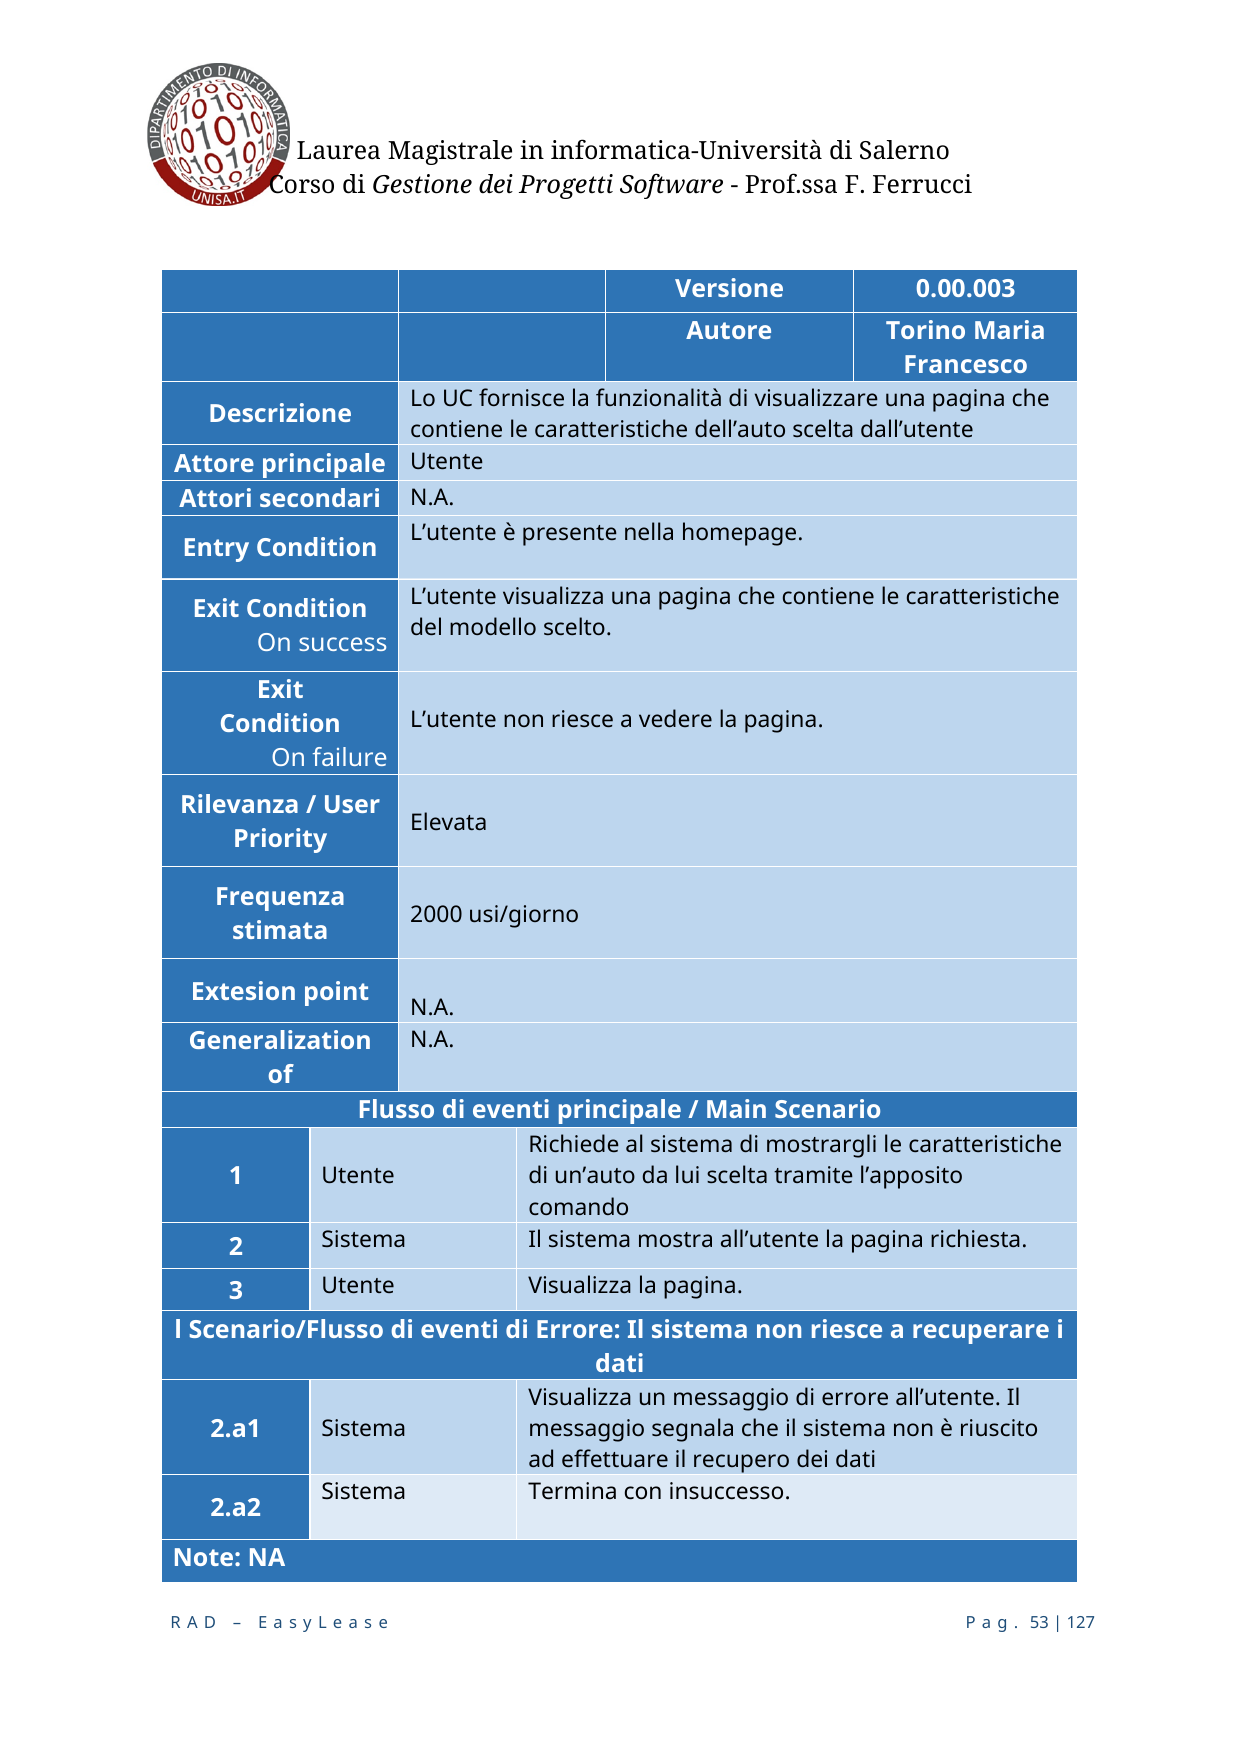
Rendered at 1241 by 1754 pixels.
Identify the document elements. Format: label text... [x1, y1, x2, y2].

table_cell 2 [162, 1223, 309, 1268]
table_cell Visualizza un messaggio di errore all’utente. Il messaggio segnala che il sistema non è riuscito ad effettuare il recupero dei dati [517, 1380, 1077, 1474]
table_cell Frequenza stimata [162, 867, 398, 958]
table_cell [399, 270, 605, 312]
table_cell Richiede al sistema di mostrargli le caratteristiche di un’auto da lui scelta tramite l’apposito comando [517, 1128, 1077, 1222]
table_cell Flusso di eventi principale / Main Scenario [162, 1092, 1077, 1127]
table_cell 2.a1 [162, 1380, 309, 1474]
table_cell Generalization of [162, 1023, 398, 1091]
table_cell Descrizione [162, 382, 398, 444]
table_cell [162, 270, 398, 312]
table_cell l Scenario/Flusso di eventi di Errore: Il sistema non riesce a recuperare i dati [162, 1311, 1077, 1379]
table_cell 2000 usi/giorno [399, 867, 1077, 958]
picture [147, 63, 290, 206]
table_cell Exit Condition On failure [162, 672, 398, 774]
table_cell Attori secondari [162, 481, 398, 515]
table_cell Visualizza la pagina. [517, 1269, 1077, 1310]
table_cell Attore principale [162, 445, 398, 480]
table_cell Versione [606, 270, 853, 312]
table_cell [162, 313, 398, 381]
table_cell Exit Condition On success [162, 580, 398, 671]
table_cell Elevata [399, 775, 1077, 866]
table_cell Sistema [311, 1475, 516, 1539]
table_cell 3 [162, 1269, 309, 1310]
table_cell Lo UC fornisce la funzionalità di visualizzare una pagina che contiene le caratteristiche dell’auto scelta dall’utente [399, 382, 1077, 444]
table_cell Extesion point [162, 959, 398, 1022]
table_cell L’utente visualizza una pagina che contiene le caratteristiche del modello scelto. [399, 580, 1077, 671]
table_cell Termina con insuccesso. [517, 1475, 1077, 1539]
table_cell L’utente non riesce a vedere la pagina. [399, 672, 1077, 774]
table_cell Utente [311, 1128, 516, 1222]
table_cell Sistema [311, 1380, 516, 1474]
table_cell Torino Maria Francesco [854, 313, 1077, 381]
table_cell [399, 313, 605, 381]
table_cell Entry Condition [162, 516, 398, 578]
table_cell L’utente è presente nella homepage. [399, 516, 1077, 578]
table_cell Rilevanza / User Priority [162, 775, 398, 866]
table_cell Note: NA [162, 1540, 1077, 1582]
table_cell N.A. [399, 959, 1077, 1022]
table_cell Autore [606, 313, 853, 381]
table_cell 2.a2 [162, 1475, 309, 1539]
table_cell Utente [399, 445, 1077, 480]
table_cell N.A. [399, 481, 1077, 515]
table_cell Utente [311, 1269, 516, 1310]
table_cell N.A. [399, 1023, 1077, 1091]
table_cell 0.00.003 [854, 270, 1077, 312]
table_cell 1 [162, 1128, 309, 1222]
table_cell Il sistema mostra all’utente la pagina richiesta. [517, 1223, 1077, 1268]
table_cell Sistema [311, 1223, 516, 1268]
